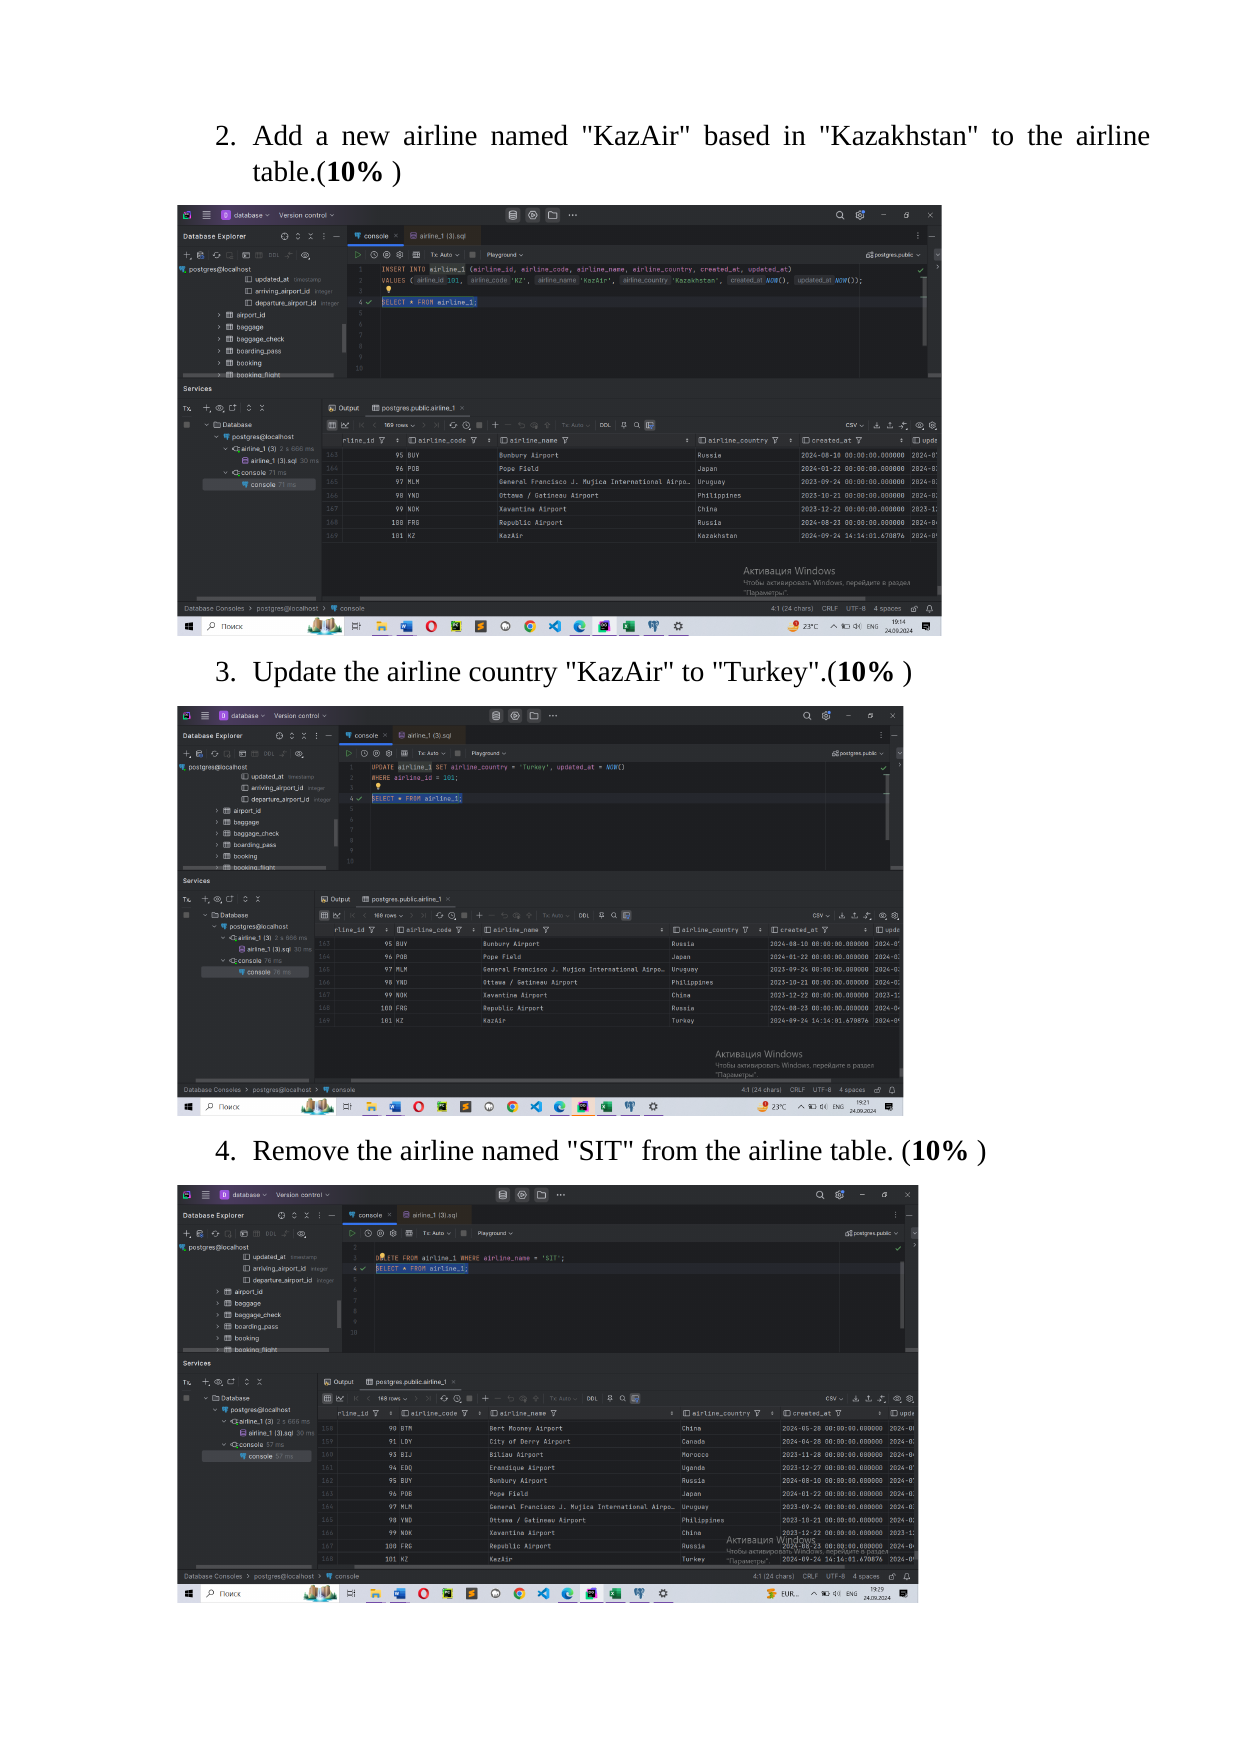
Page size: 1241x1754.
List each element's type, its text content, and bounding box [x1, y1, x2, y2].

list Add a new airline named "KazAir" based in "Kazakhstan" to the airline table.(10% ) [215, 118, 1152, 187]
picture [177, 706, 904, 1116]
picture [177, 1185, 919, 1603]
list Remove the airline named "SIT" from the airline table. (10% ) [215, 1133, 1152, 1167]
list Update the airline country "KazAir" to "Turkey".(10% ) [215, 654, 1152, 688]
picture [177, 205, 942, 636]
